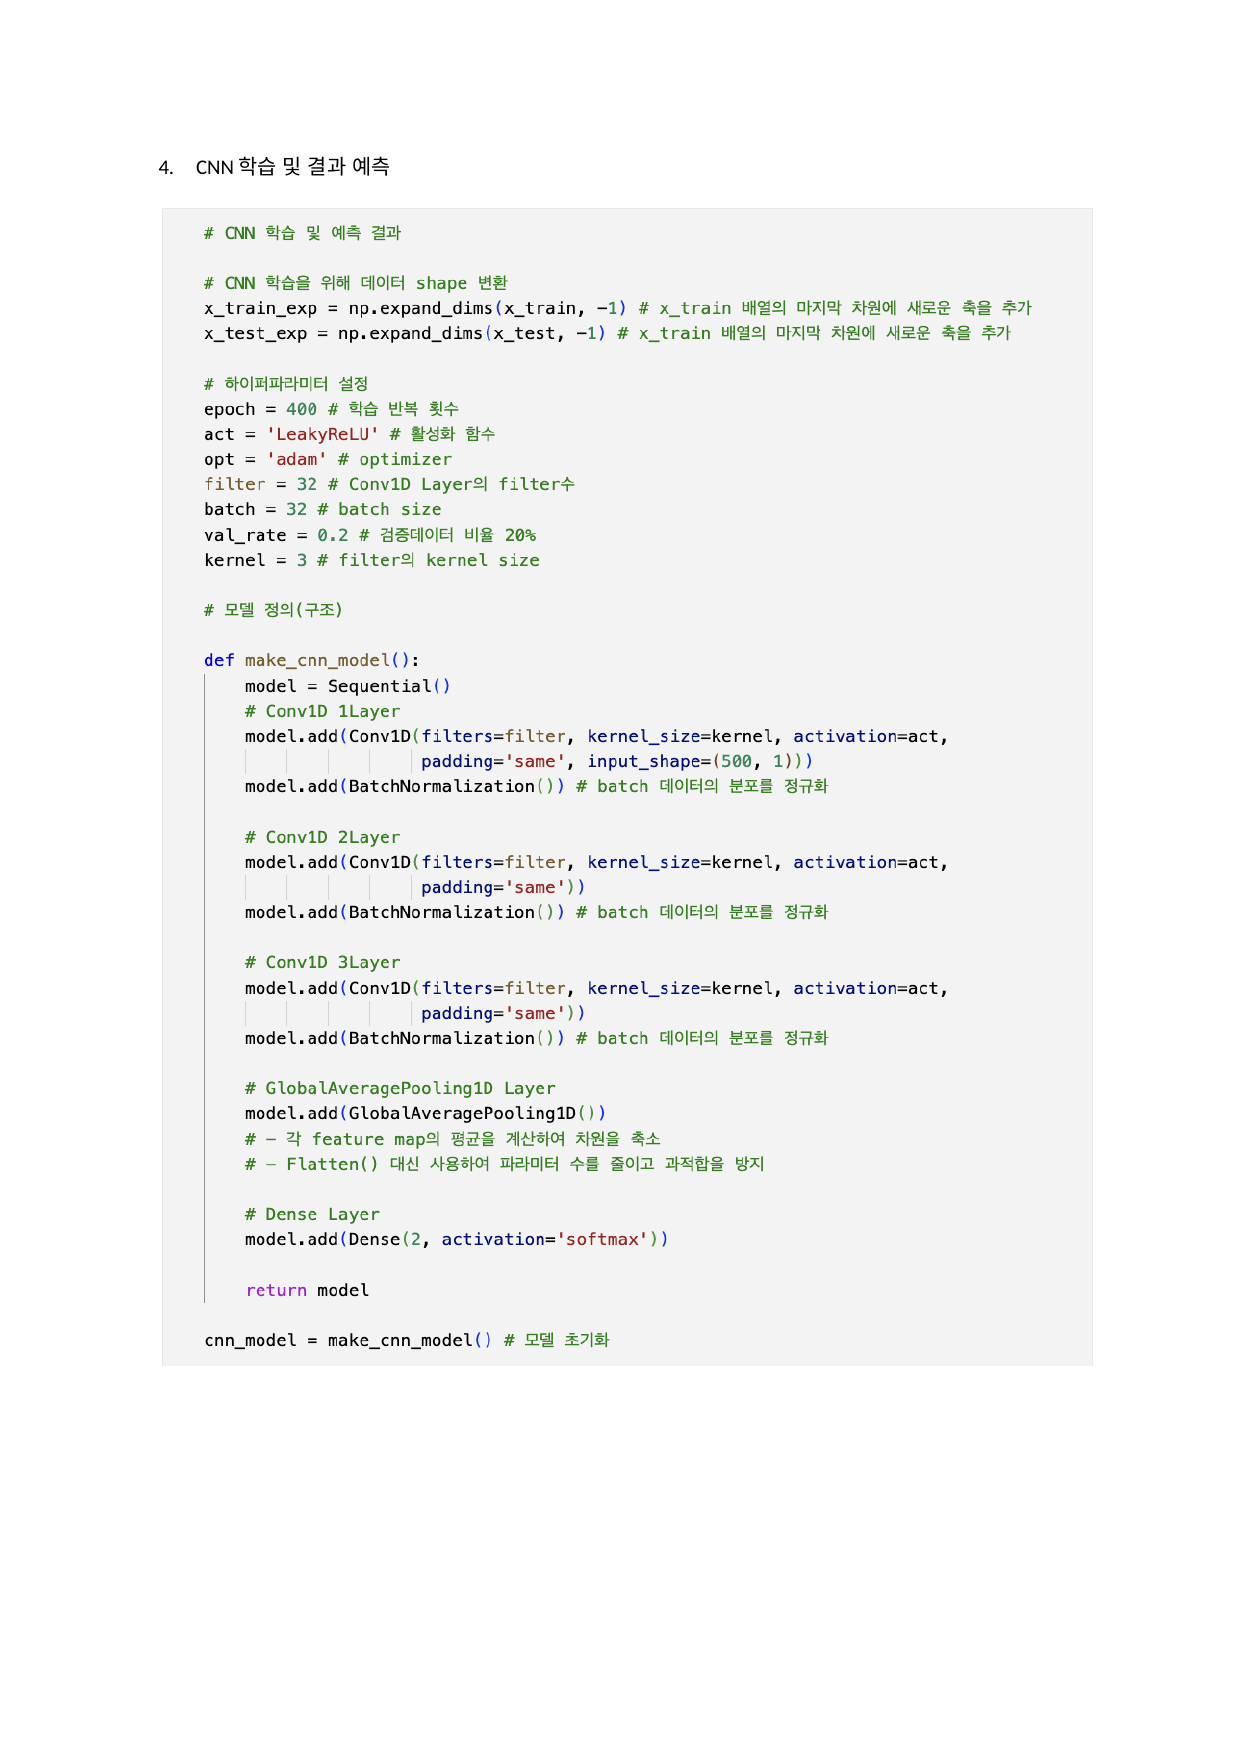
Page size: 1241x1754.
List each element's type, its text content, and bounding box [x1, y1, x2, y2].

picture [158, 205, 1099, 1366]
list CNN 학습 및 결과 예측 [158, 150, 1128, 180]
